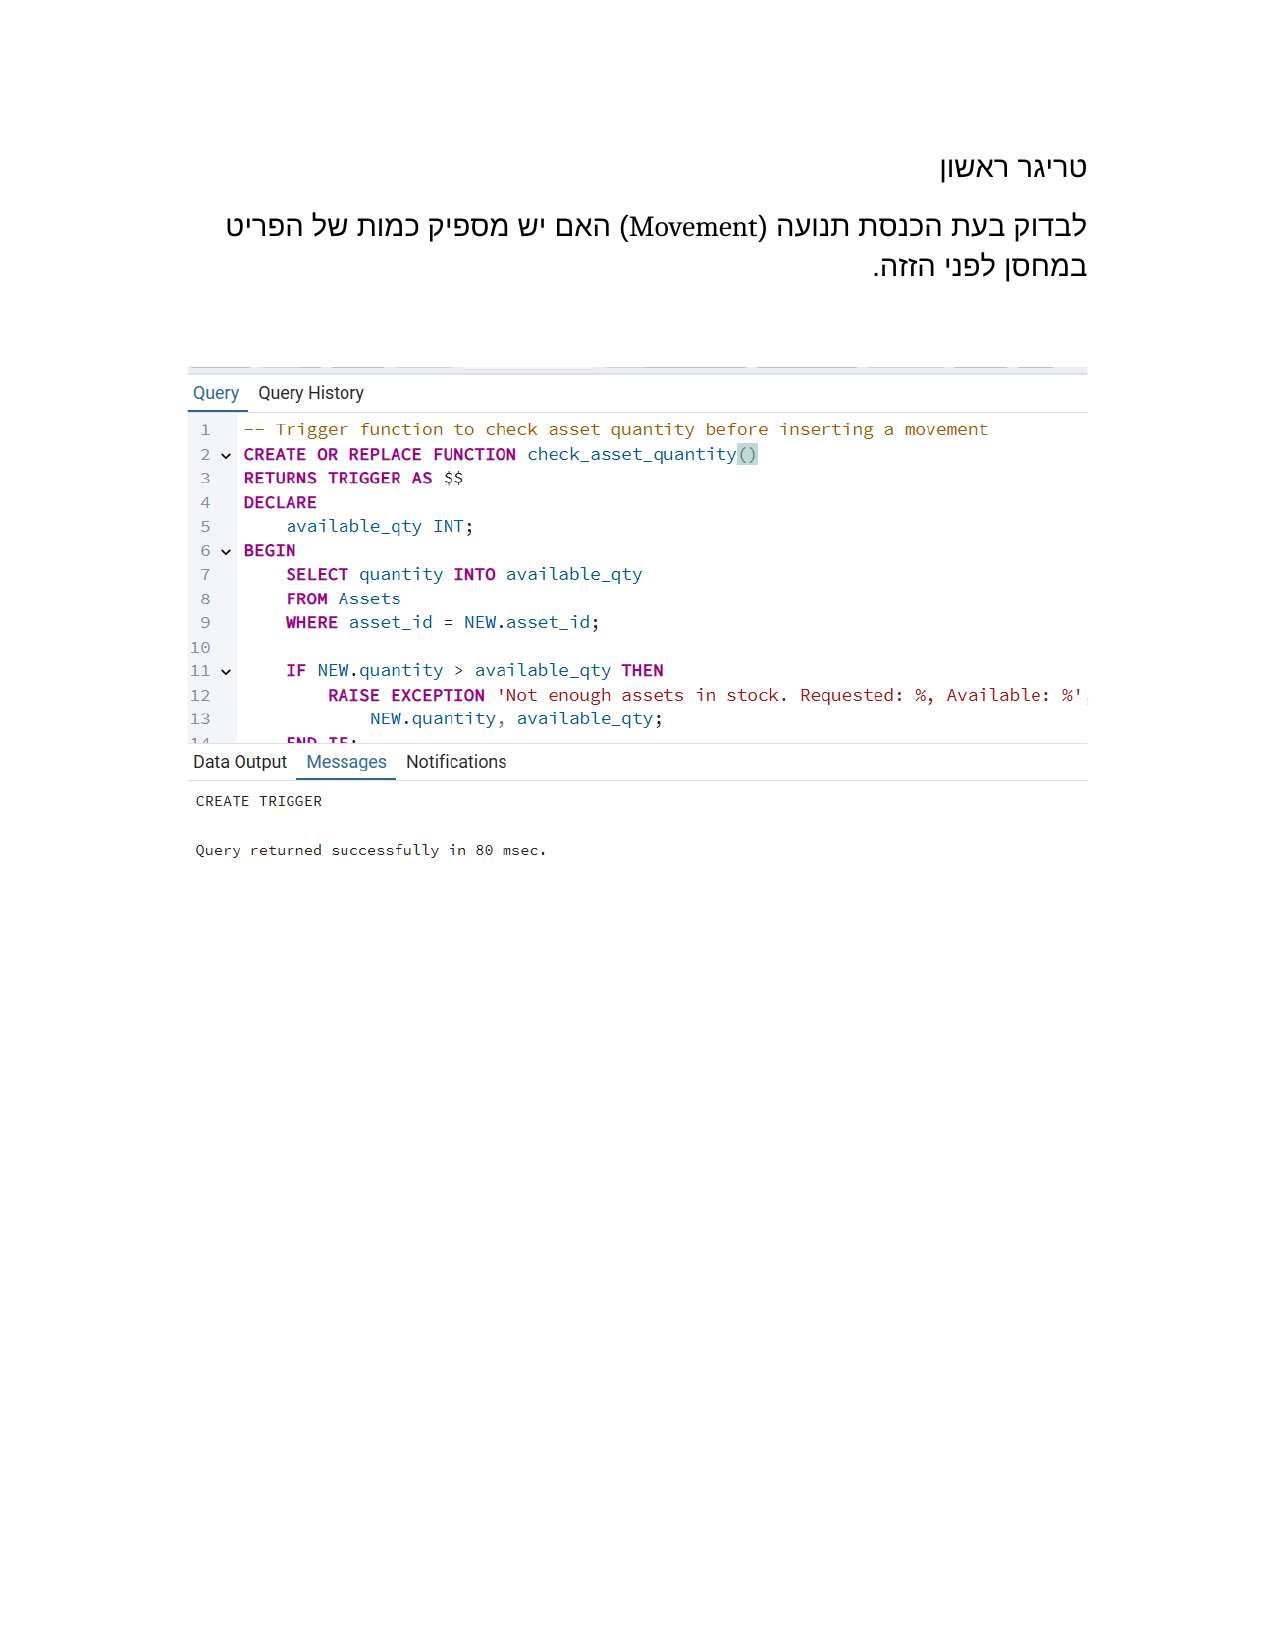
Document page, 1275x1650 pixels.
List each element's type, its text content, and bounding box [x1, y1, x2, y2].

picture [187, 367, 1088, 944]
text טריגר ראשון [187, 150, 1087, 183]
text לבדוק בעת הכנסת תנועה (Movement) האם יש מספיק כמות של הפריט במחסן לפני הזזה. [187, 209, 1087, 283]
